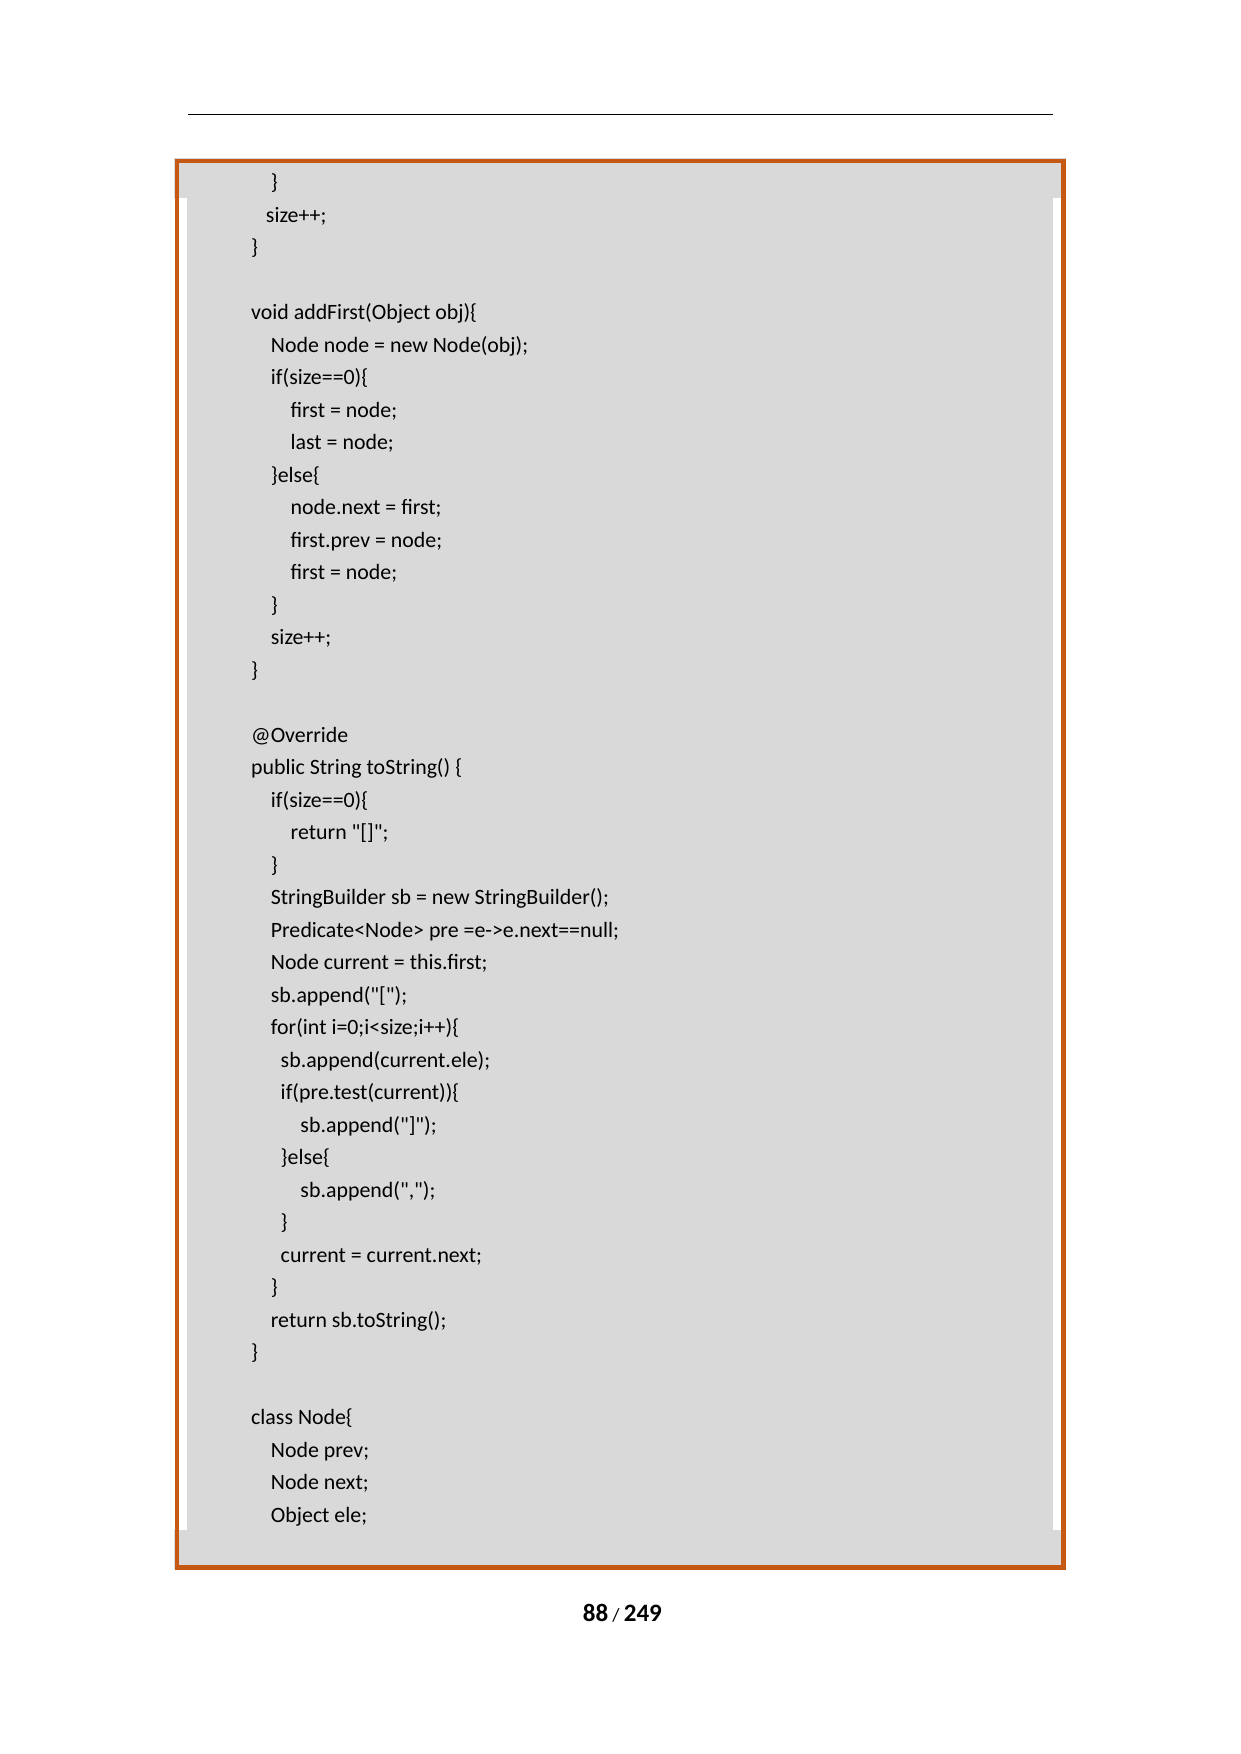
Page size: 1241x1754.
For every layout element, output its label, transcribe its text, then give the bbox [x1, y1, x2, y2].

text node.next = first; [187, 490, 1053, 523]
text } [179, 163, 1061, 198]
text public String toString() { [187, 750, 1053, 783]
text if(size==0){ [187, 360, 1053, 393]
text last = node; [187, 425, 1053, 458]
text } [187, 588, 1053, 620]
text } [187, 653, 1053, 685]
text } [187, 230, 1053, 263]
text first = node; [187, 393, 1053, 425]
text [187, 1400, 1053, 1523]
text first = node; [187, 555, 1053, 588]
text }else{ [187, 458, 1053, 490]
text @Override [187, 718, 1053, 750]
text size++; [187, 620, 1053, 653]
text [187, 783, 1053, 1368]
text Node node = new Node(obj); [187, 328, 1053, 360]
text first.prev = node; [187, 523, 1053, 555]
text size++; [187, 198, 1053, 230]
text void addFirst(Object obj){ [187, 295, 1053, 328]
